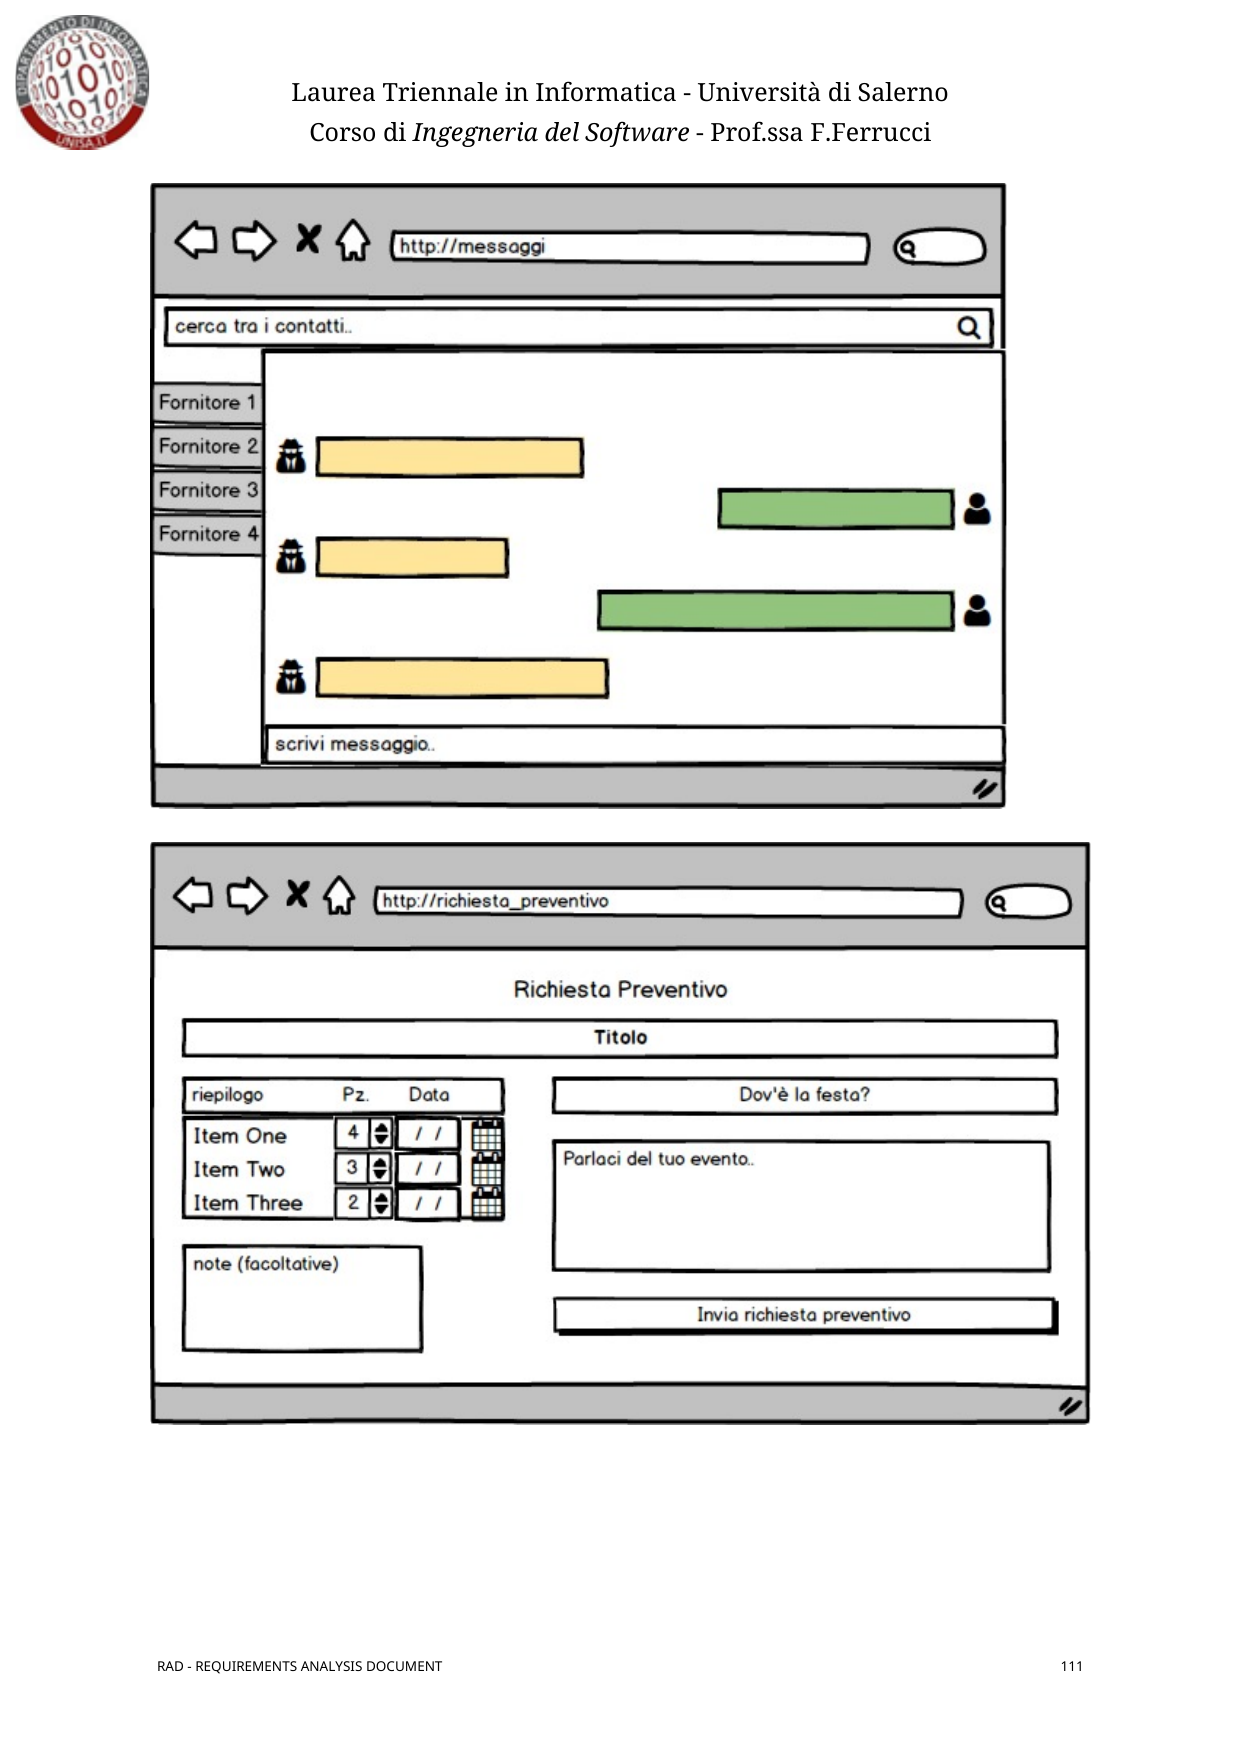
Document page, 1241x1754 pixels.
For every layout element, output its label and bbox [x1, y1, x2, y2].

picture [150, 842, 1091, 1425]
picture [150, 183, 1007, 809]
picture [15, 15, 150, 150]
